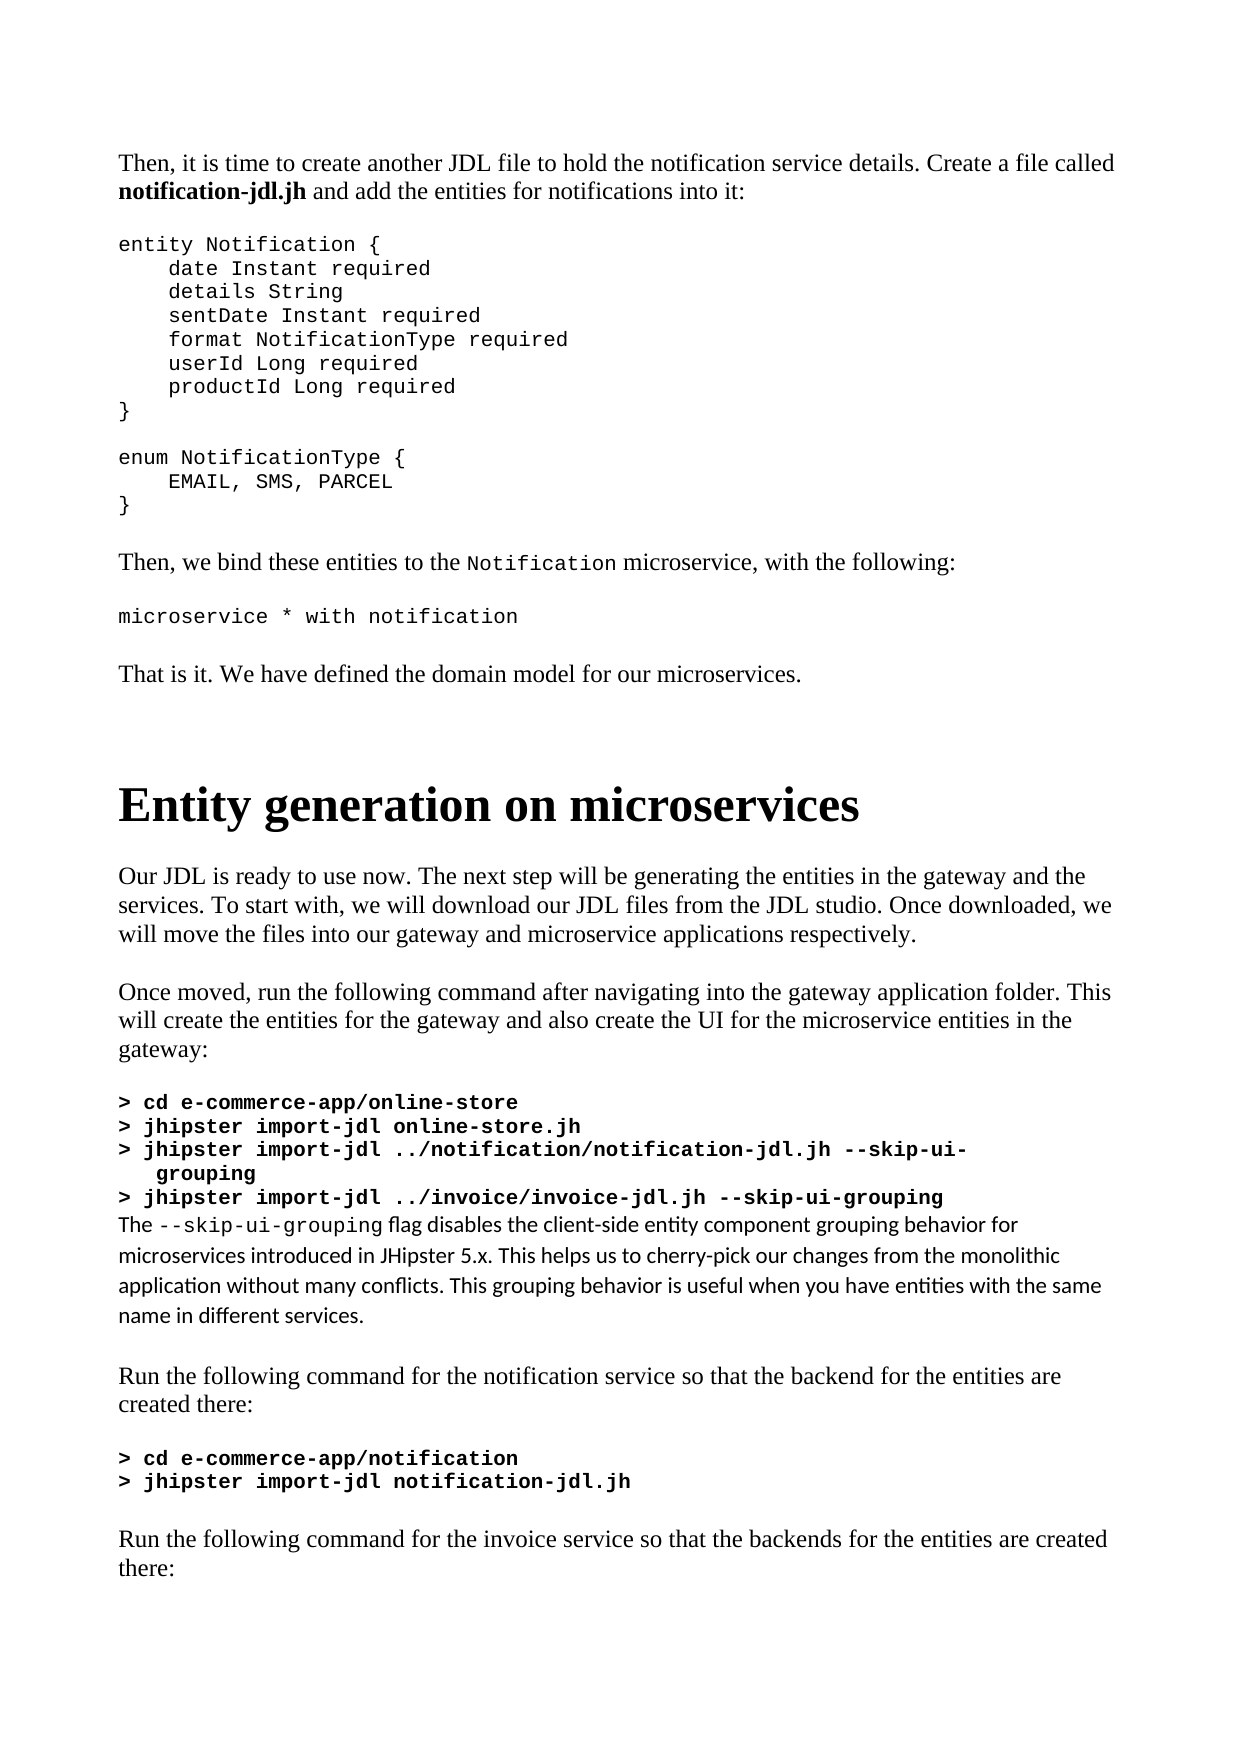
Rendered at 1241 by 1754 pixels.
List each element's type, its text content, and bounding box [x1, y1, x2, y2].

subtitle Entity generation on microservices [118, 774, 1122, 832]
text Then, it is time to create another JDL file to hold the notification service details. Create a file called notification-jdl.jh and add the entities for notifications into it: [118, 148, 1122, 205]
text > cd e-commerce-app/online-store > jhipster import-jdl online-store.jh > jhipster import-jdl ../notification/notification-jdl.jh --skip-ui- grouping > jhipster import-jdl ../invoice/invoice-jdl.jh --skip-ui-grouping [118, 1092, 1122, 1210]
text Then, we bind these entities to the Notification microservice, with the following: [118, 547, 1122, 577]
text Run the following command for the notification service so that the backend for the entities are created there: [118, 1361, 1122, 1418]
text entity Notification { date Instant required details String sentDate Instant required format NotificationType required userId Long required productId Long required } enum NotificationType { EMAIL, SMS, PARCEL } [118, 234, 1122, 518]
text That is it. We have defined the domain model for our microservices. [118, 659, 1122, 687]
text The --skip-ui-grouping flag disables the client-side entity component grouping behavior for microservices introduced in JHipster 5.x. This helps us to cherry-pick our changes from the monolithic application without many conflicts. This grouping behavior is useful when you have entities with the same name in different services. [118, 1210, 1122, 1329]
text Run the following command for the invoice service so that the backends for the entities are created there: [118, 1524, 1122, 1581]
text Our JDL is ready to use now. The next step will be generating the entities in the gateway and the services. To start with, we will download our JDL files from the JDL studio. Once downloaded, we will move the files into our gateway and microservice applications respectively. [118, 861, 1122, 947]
text Once moved, run the following command after navigating into the gateway application folder. This will create the entities for the gateway and also create the UI for the microservice entities in the gateway: [118, 977, 1122, 1063]
text > cd e-commerce-app/notification > jhipster import-jdl notification-jdl.jh [118, 1447, 1122, 1495]
text microservice * with notification [118, 606, 1122, 629]
